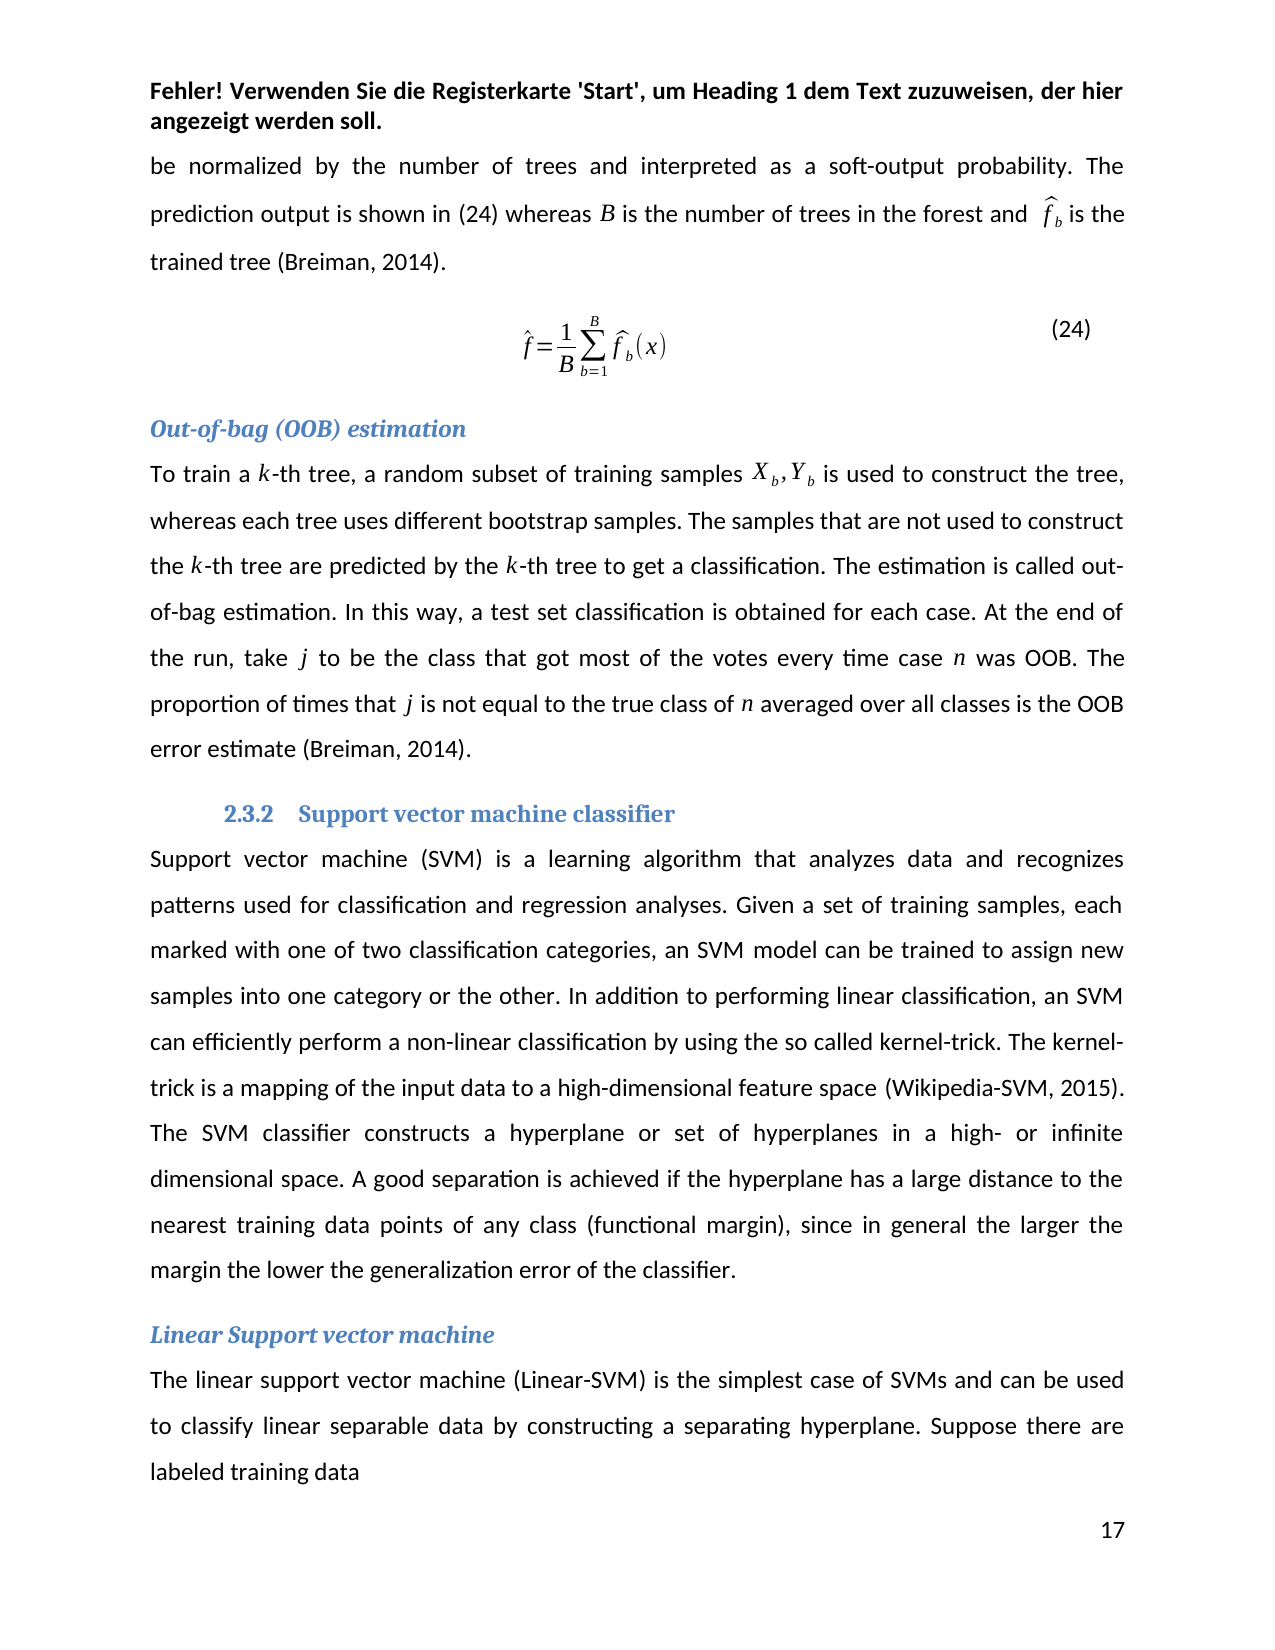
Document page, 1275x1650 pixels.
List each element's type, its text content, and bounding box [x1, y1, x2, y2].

table_header [150, 313, 1039, 394]
text Support vector machine (SVM) is a learning algorithm that analyzes data and recognizes patterns used for classification and regression analyses. Given a set of training samples, each marked with one of two classification categories, an SVM model can be trained to assign new samples into one category or the other. In addition to performing linear classification, an SVM can efficiently perform a non-linear classification by using the so called kernel-trick. The kernel-trick is a mapping of the input data to a high-dimensional feature space . The SVM classifier constructs a hyperplane or set of hyperplanes in a high- or infinite dimensional space. A good separation is achieved if the hyperplane has a large distance to the nearest training data points of any class (functional margin), since in general the larger the margin the lower the generalization error of the classifier. [150, 843, 1125, 1285]
text The linear support vector machine (Linear-SVM) is the simplest case of SVMs and can be used to classify linear separable data by constructing a separating hyperplane. Suppose there are labeled training data [150, 1364, 1125, 1486]
subtitle Out-of-bag (OOB) estimation [150, 415, 1125, 444]
text To train a -th tree, a random subset of training samples is used to construct the tree, whereas each tree uses different bootstrap samples. The samples that are not used to construct the -th tree are predicted by the -th tree to get a classification. The estimation is called out-of-bag estimation. In this way, a test set classification is obtained for each case. At the end of the run, take to be the class that got most of the votes every time case was OOB. The proportion of times that is not equal to the true class of averaged over all classes is the OOB error estimate . [150, 458, 1125, 764]
subtitle Support vector machine classifier [224, 800, 1125, 829]
subtitle Linear Support vector machine [150, 1321, 1125, 1350]
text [150, 150, 1125, 277]
